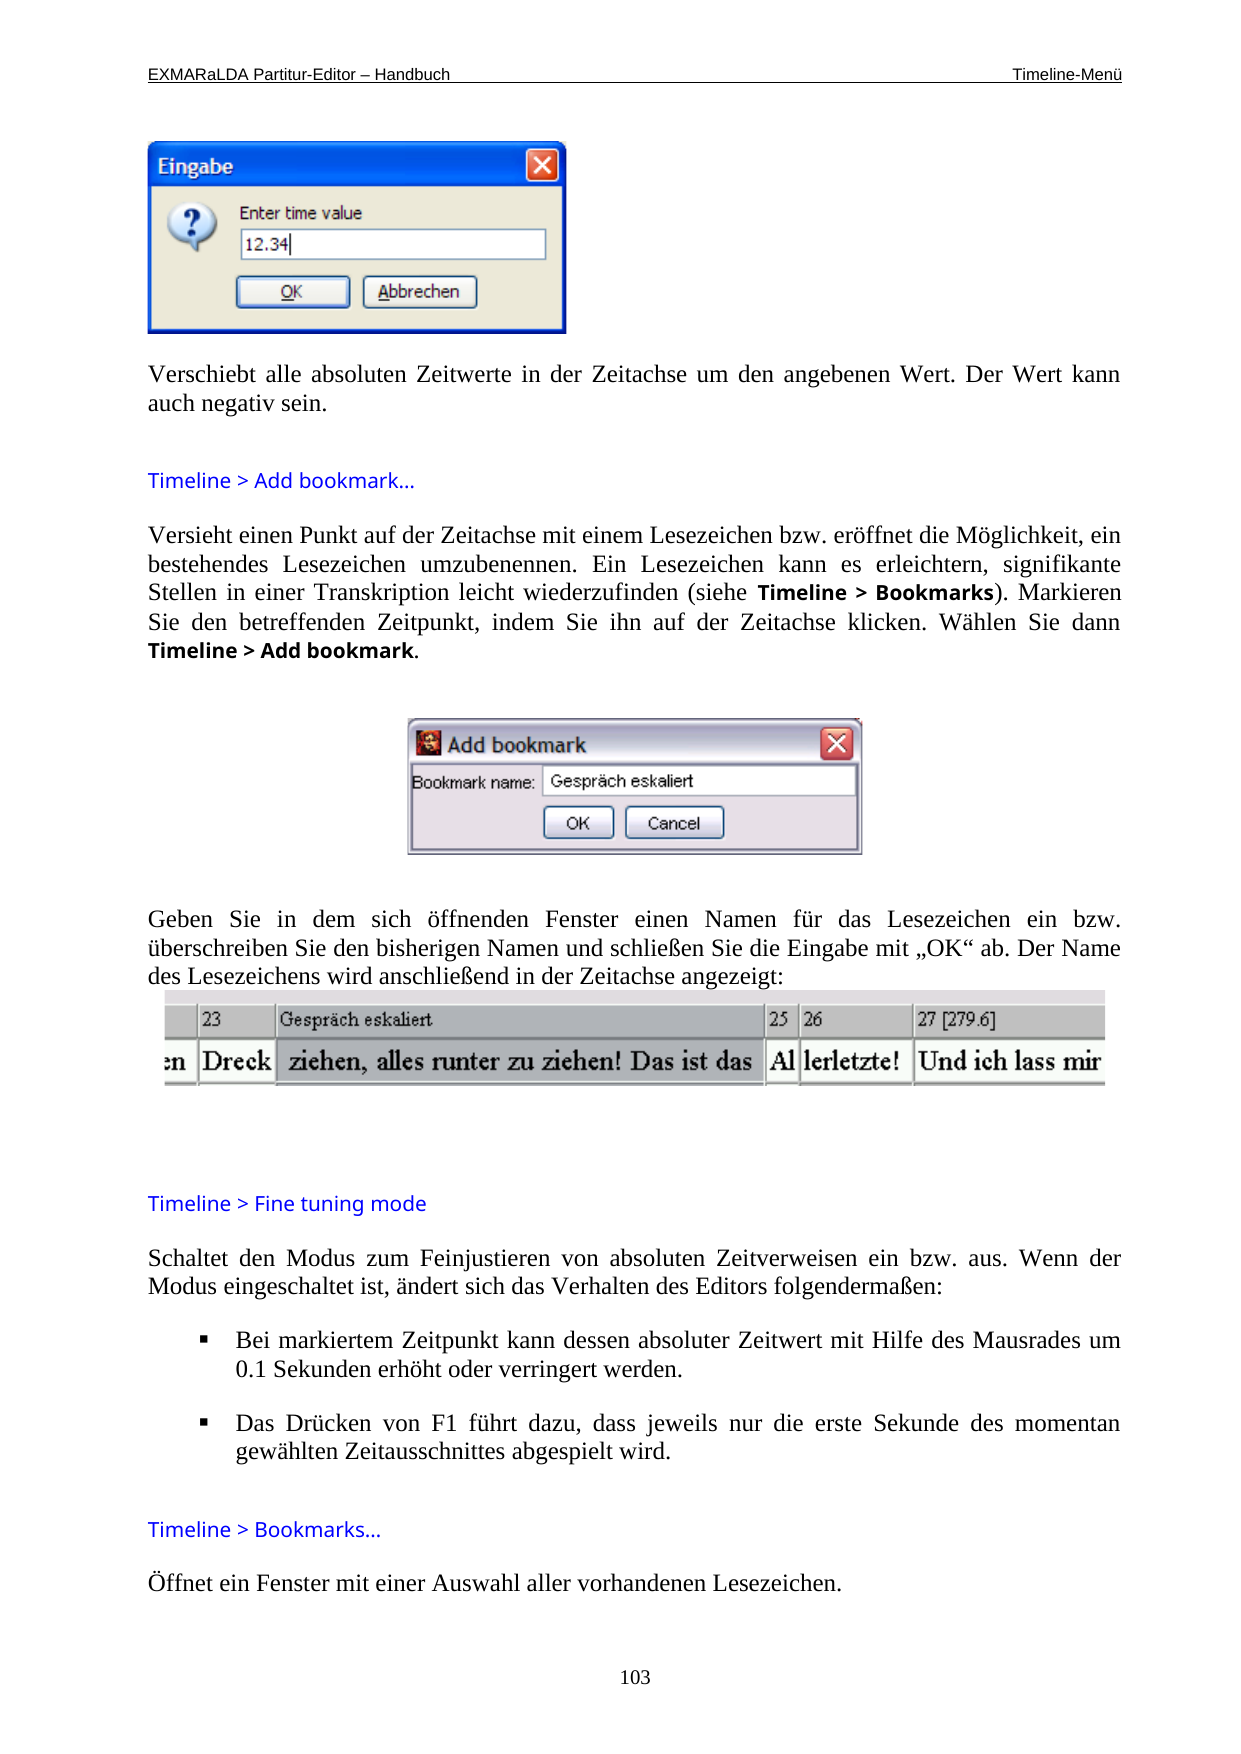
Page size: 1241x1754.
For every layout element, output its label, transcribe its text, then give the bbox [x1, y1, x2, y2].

subtitle Timeline > Fine tuning mode [148, 1189, 1122, 1218]
text Schaltet den Modus zum Feinjustieren von absoluten Zeitverweisen ein bzw. aus. Wenn der Modus eingeschaltet ist, ändert sich das Verhalten des Editors folgendermaßen: [148, 1243, 1122, 1300]
list Das Drücken von F1 führt dazu, dass jeweils nur die erste Sekunde des momentan gewählten Zeitausschnittes abgespielt wird. [198, 1408, 1122, 1465]
picture [147, 141, 567, 334]
list Bei markiertem Zeitpunkt kann dessen absoluter Zeitwert mit Hilfe des Mausrades um 0.1 Sekunden erhöht oder verringert werden. [198, 1325, 1122, 1383]
picture [407, 718, 863, 855]
text Geben Sie in dem sich öffnenden Fenster einen Namen für das Lesezeichen ein bzw. überschreiben Sie den bisherigen Namen und schließen Sie die Eingabe mit „OK“ ab. Der Name des Lesezeichens wird anschließend in der Zeitachse angezeigt: [148, 904, 1122, 990]
subtitle Timeline > Bookmarks… [148, 1515, 1122, 1543]
picture [164, 990, 1106, 1086]
text Öffnet ein Fenster mit einer Auswahl aller vorhandenen Lesezeichen. [148, 1568, 1122, 1597]
text Versieht einen Punkt auf der Zeitachse mit einem Lesezeichen bzw. eröffnet die Möglichkeit, ein bestehendes Lesezeichen umzubenennen. Ein Lesezeichen kann es erleichtern, signifikante Stellen in einer Transkription leicht wiederzufinden (siehe Timeline > Bookmarks). Markieren Sie den betreffenden Zeitpunkt, indem Sie ihn auf der Zeitachse klicken. Wählen Sie dann Timeline > Add bookmark. [148, 520, 1122, 665]
subtitle Timeline > Add bookmark… [148, 466, 1122, 495]
text Verschiebt alle absoluten Zeitwerte in der Zeitachse um den angebenen Wert. Der Wert kann auch negativ sein. [148, 359, 1122, 416]
